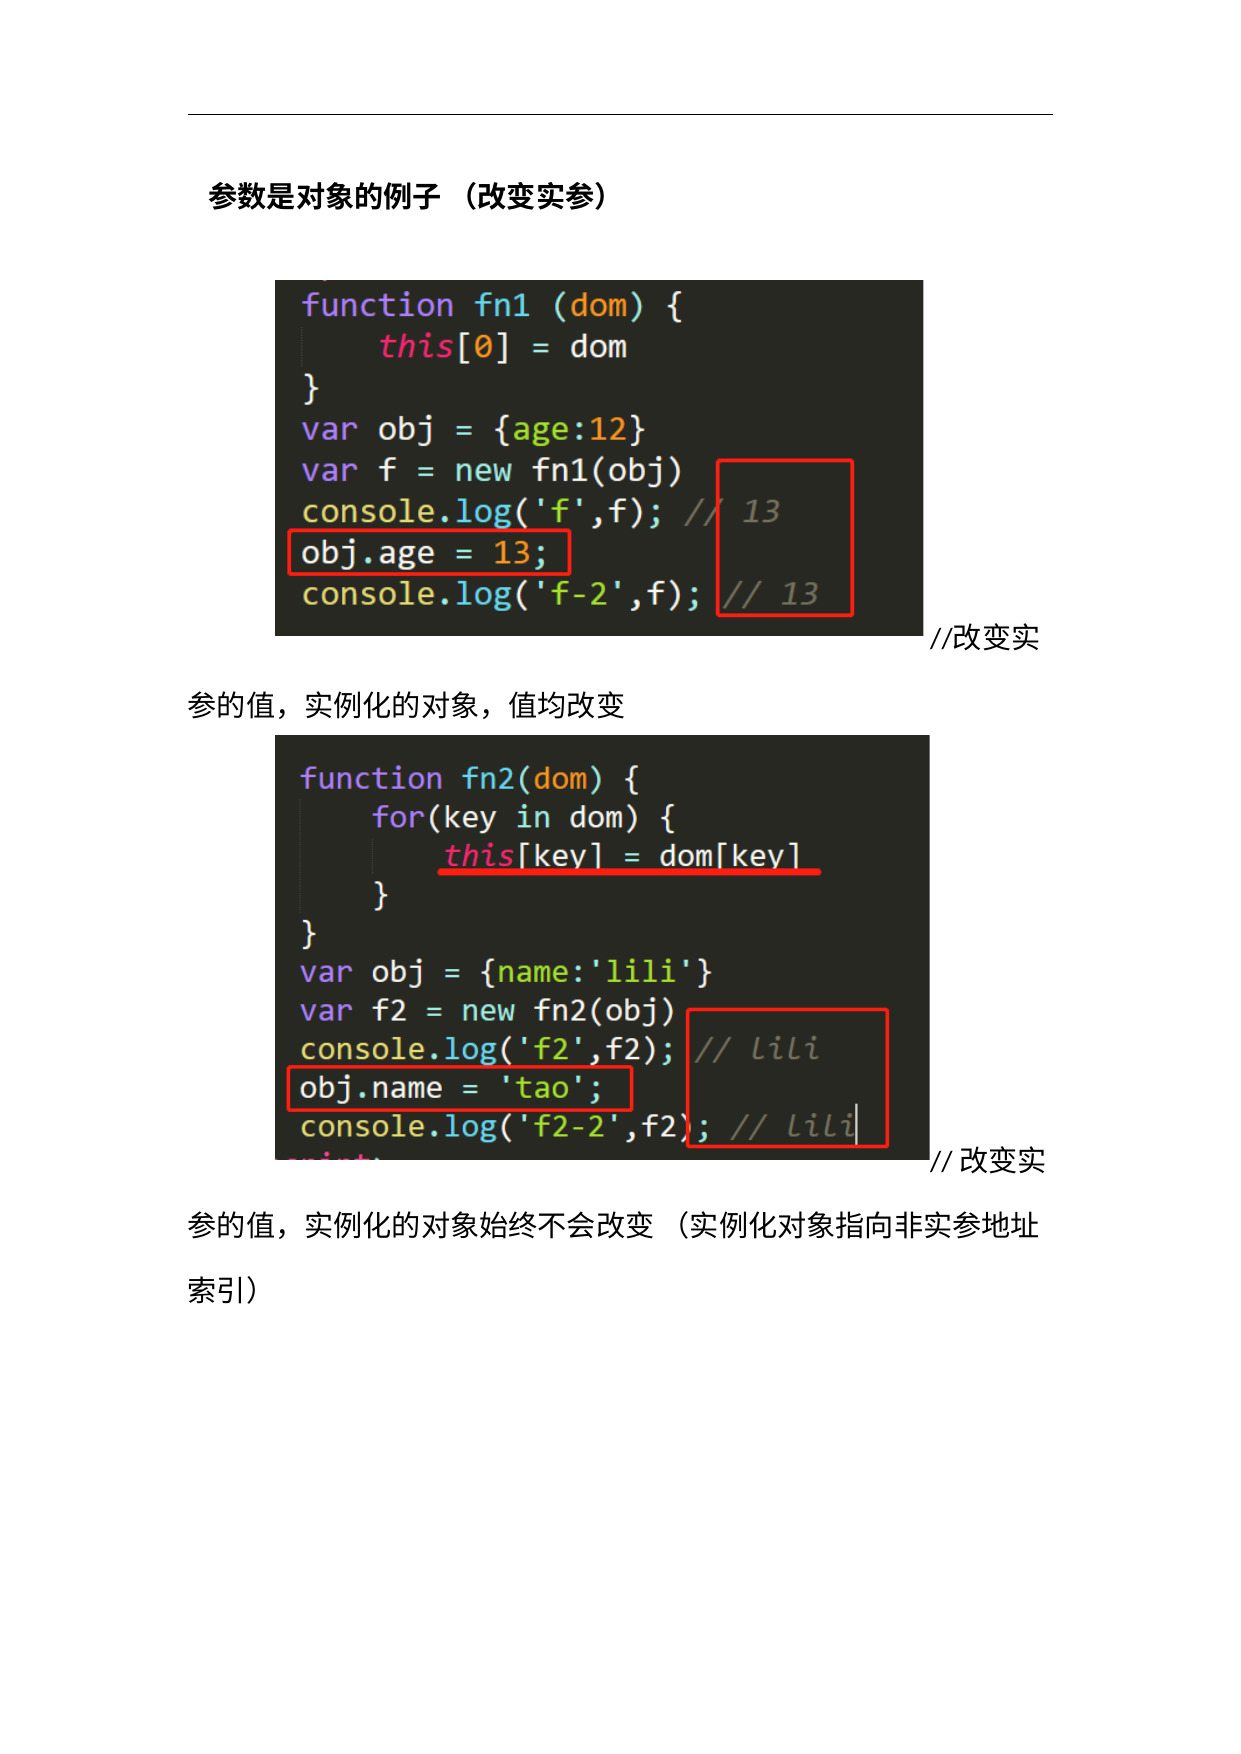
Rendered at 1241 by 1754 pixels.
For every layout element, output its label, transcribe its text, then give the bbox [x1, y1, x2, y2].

subtitle 参数是对象的例子 （改变实参） [187, 162, 1053, 227]
picture [275, 735, 930, 1160]
picture [275, 280, 924, 636]
